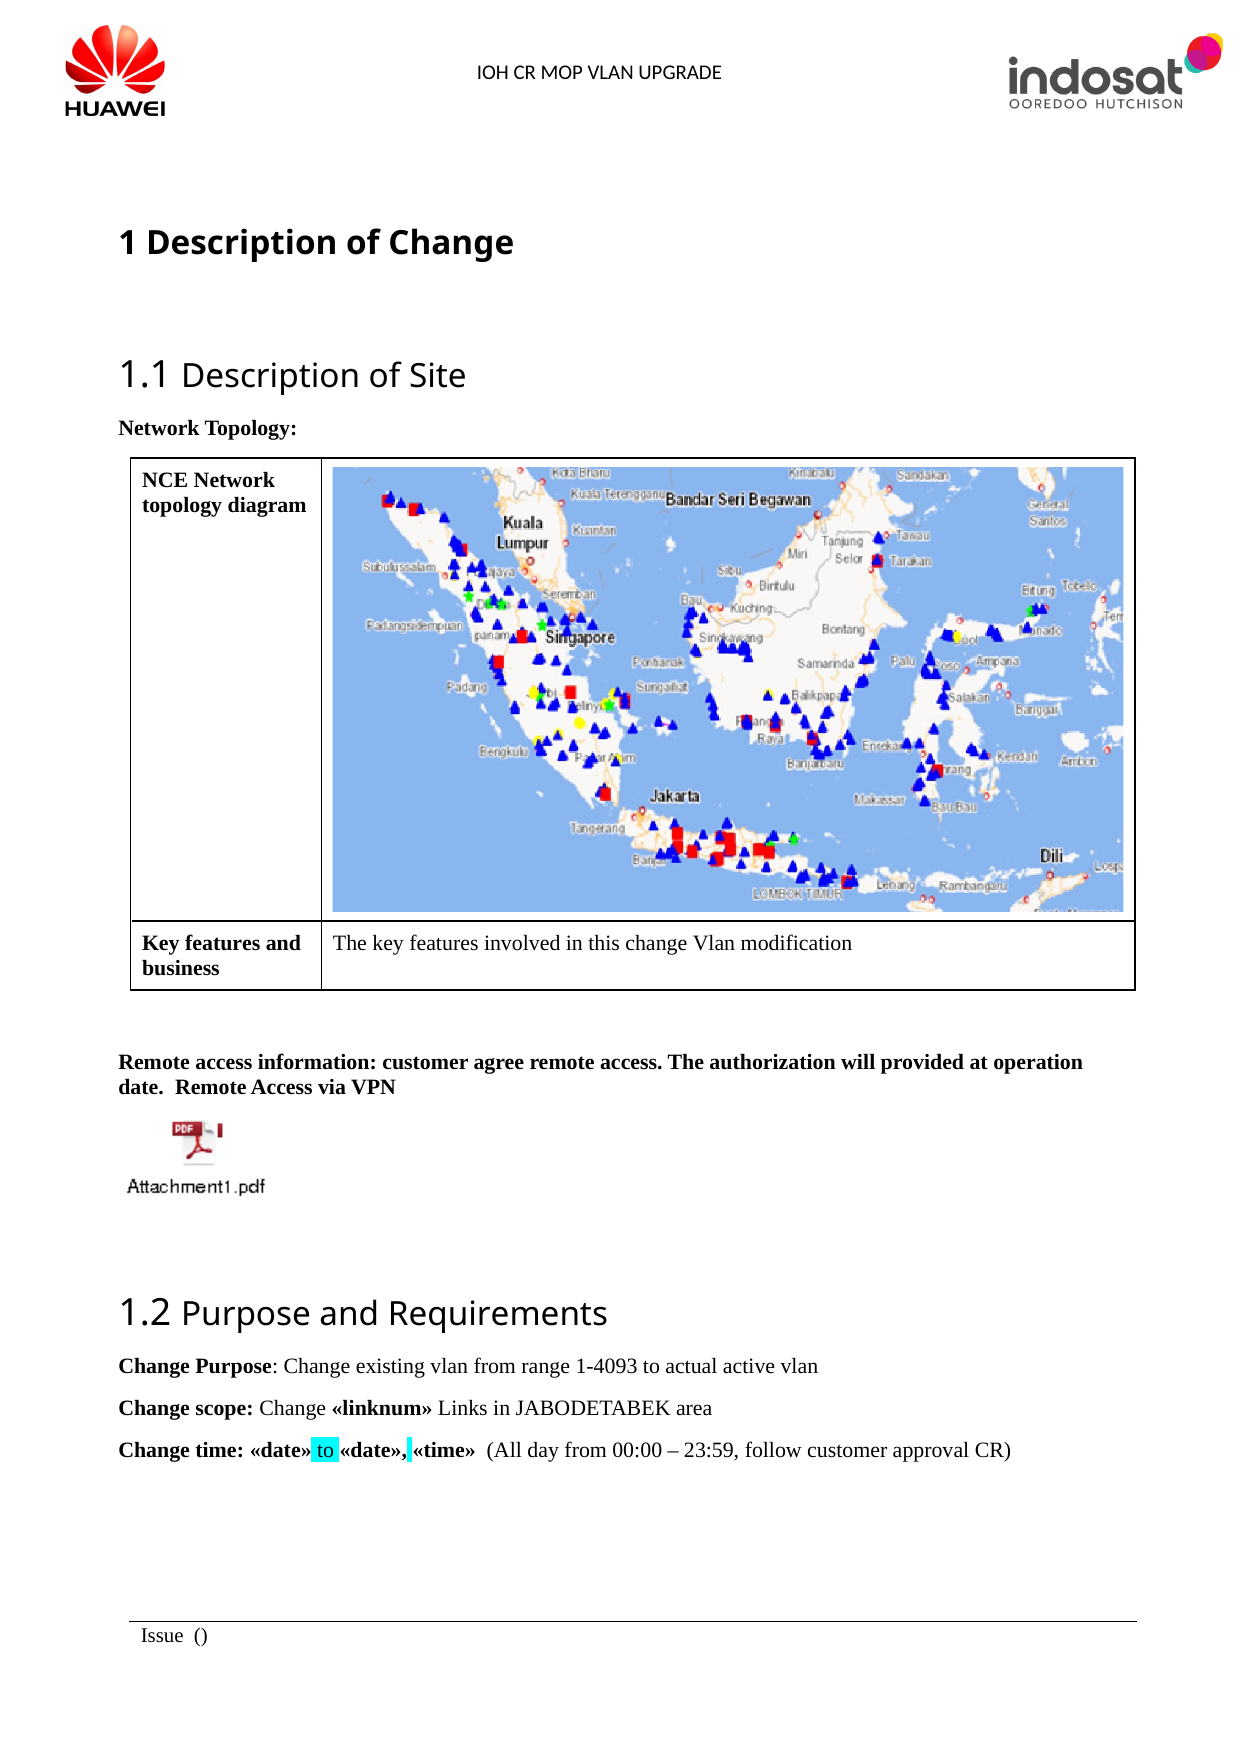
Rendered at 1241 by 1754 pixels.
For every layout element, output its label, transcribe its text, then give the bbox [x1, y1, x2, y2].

picture [65, 25, 165, 116]
text Change Purpose: Change existing vlan from range 1-4093 to actual active vlan [118, 1353, 1122, 1378]
subtitle Description of Site [118, 348, 1122, 399]
subtitle Purpose and Requirements [118, 1286, 1122, 1337]
table_header [322, 459, 1134, 920]
text Change time: «date» to «date», «time» (All day from 00:00 – 23:59, follow customer approval CR) [412, 1437, 1122, 1462]
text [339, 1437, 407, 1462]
picture [332, 467, 1124, 912]
table_cell The key features involved in this change Vlan modification [322, 922, 1134, 989]
subtitle Description of Change [118, 219, 1122, 264]
table_header NCE Network topology diagram [131, 459, 321, 920]
text Network Topology: [118, 415, 1122, 441]
text Change scope: Change «linknum» Links in JABODETABEK area [118, 1395, 1122, 1420]
text Remote access information: customer agree remote access. The authorization will provided at operation date. Remote Access via VPN [118, 1049, 1122, 1099]
table_cell Key features and business [131, 921, 321, 989]
picture [974, 26, 1224, 118]
picture [118, 1116, 279, 1224]
